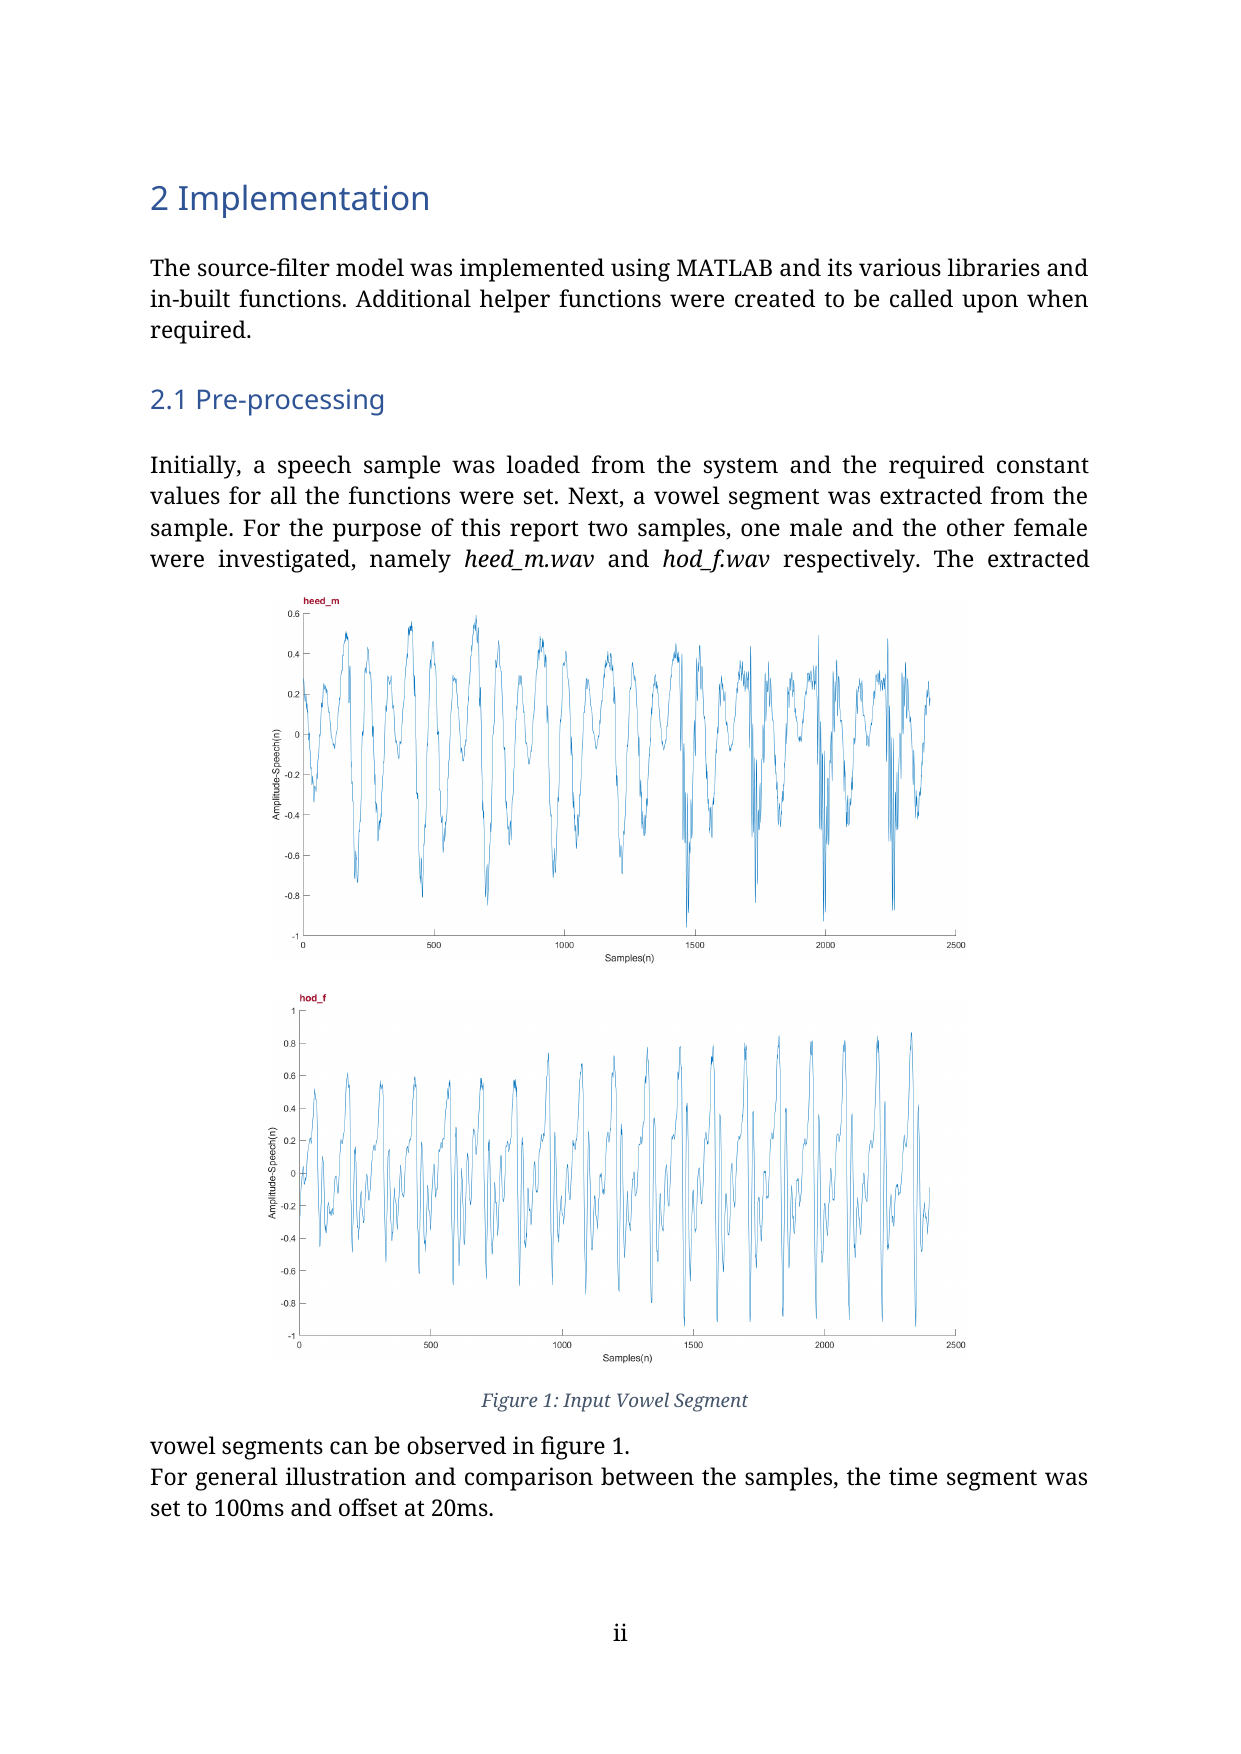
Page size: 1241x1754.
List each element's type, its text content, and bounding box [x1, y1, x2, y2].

subtitle 2.1 Pre-processing [150, 381, 1090, 418]
text For general illustration and comparison between the samples, the time segment was set to 100ms and offset at 20ms. [150, 1461, 1090, 1523]
subtitle 2 Implementation [150, 175, 1090, 220]
picture [267, 993, 966, 1364]
text The source-filter model was implemented using MATLAB and its various libraries and in-built functions. Additional helper functions were created to be called upon when required. [150, 252, 1090, 345]
picture [271, 596, 966, 964]
